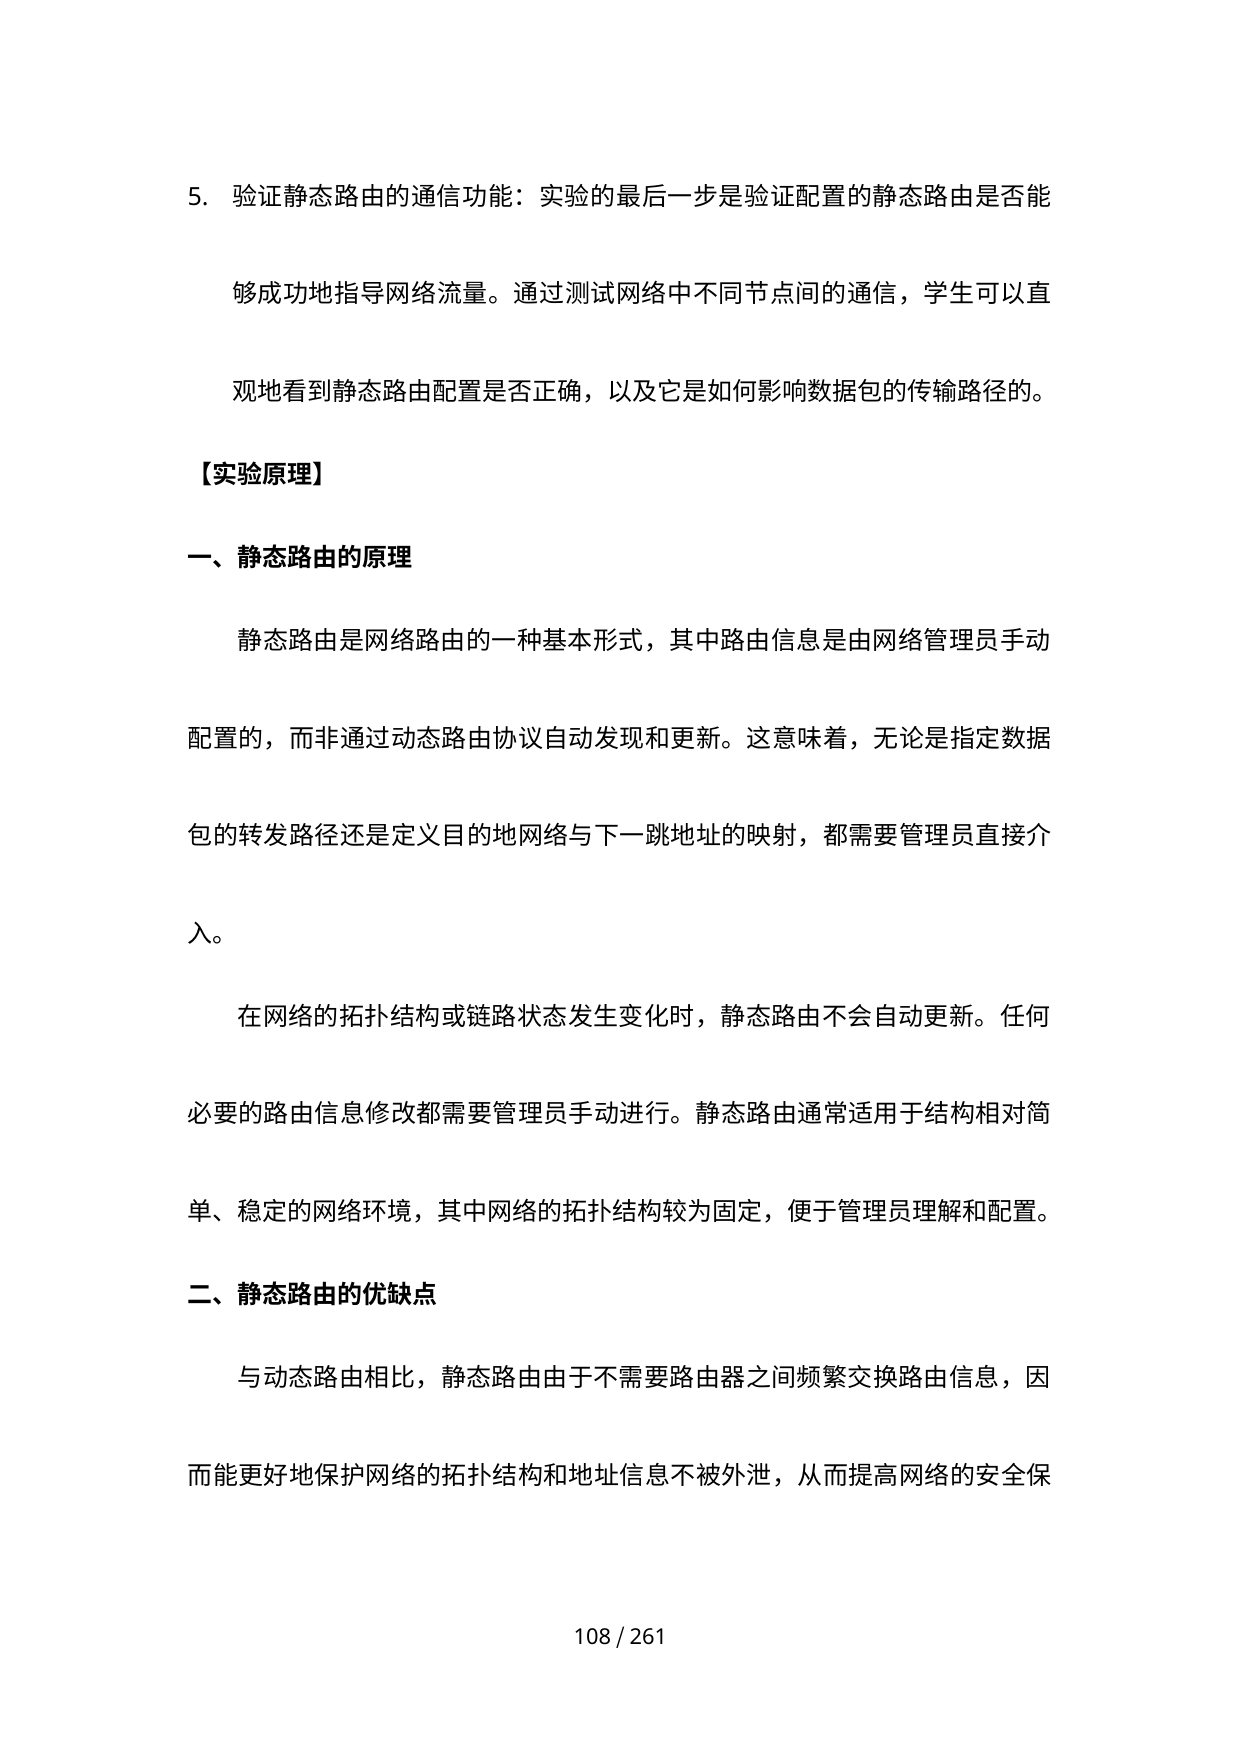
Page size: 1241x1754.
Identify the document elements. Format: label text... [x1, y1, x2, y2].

text 静态路由是网络路由的一种基本形式，其中路由信息是由网络管理员手动配置的，而非通过动态路由协议自动发现和更新。这意味着，无论是指定数据包的转发路径还是定义目的地网络与下一跳地址的映射，都需要管理员直接介入。 [187, 606, 1053, 964]
list 验证静态路由的通信功能：实验的最后一步是验证配置的静态路由是否能够成功地指导网络流量。通过测试网络中不同节点间的通信，学生可以直观地看到静态路由配置是否正确，以及它是如何影响数据包的传输路径的。 [187, 162, 1053, 422]
text 一、静态路由的原理 [187, 523, 1053, 588]
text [187, 1343, 1053, 1506]
text 在网络的拓扑结构或链路状态发生变化时，静态路由不会自动更新。任何必要的路由信息修改都需要管理员手动进行。静态路由通常适用于结构相对简单、稳定的网络环境，其中网络的拓扑结构较为固定，便于管理员理解和配置。 [187, 982, 1053, 1242]
text 二、静态路由的优缺点 [187, 1260, 1053, 1325]
text 【实验原理】 [187, 440, 1053, 505]
